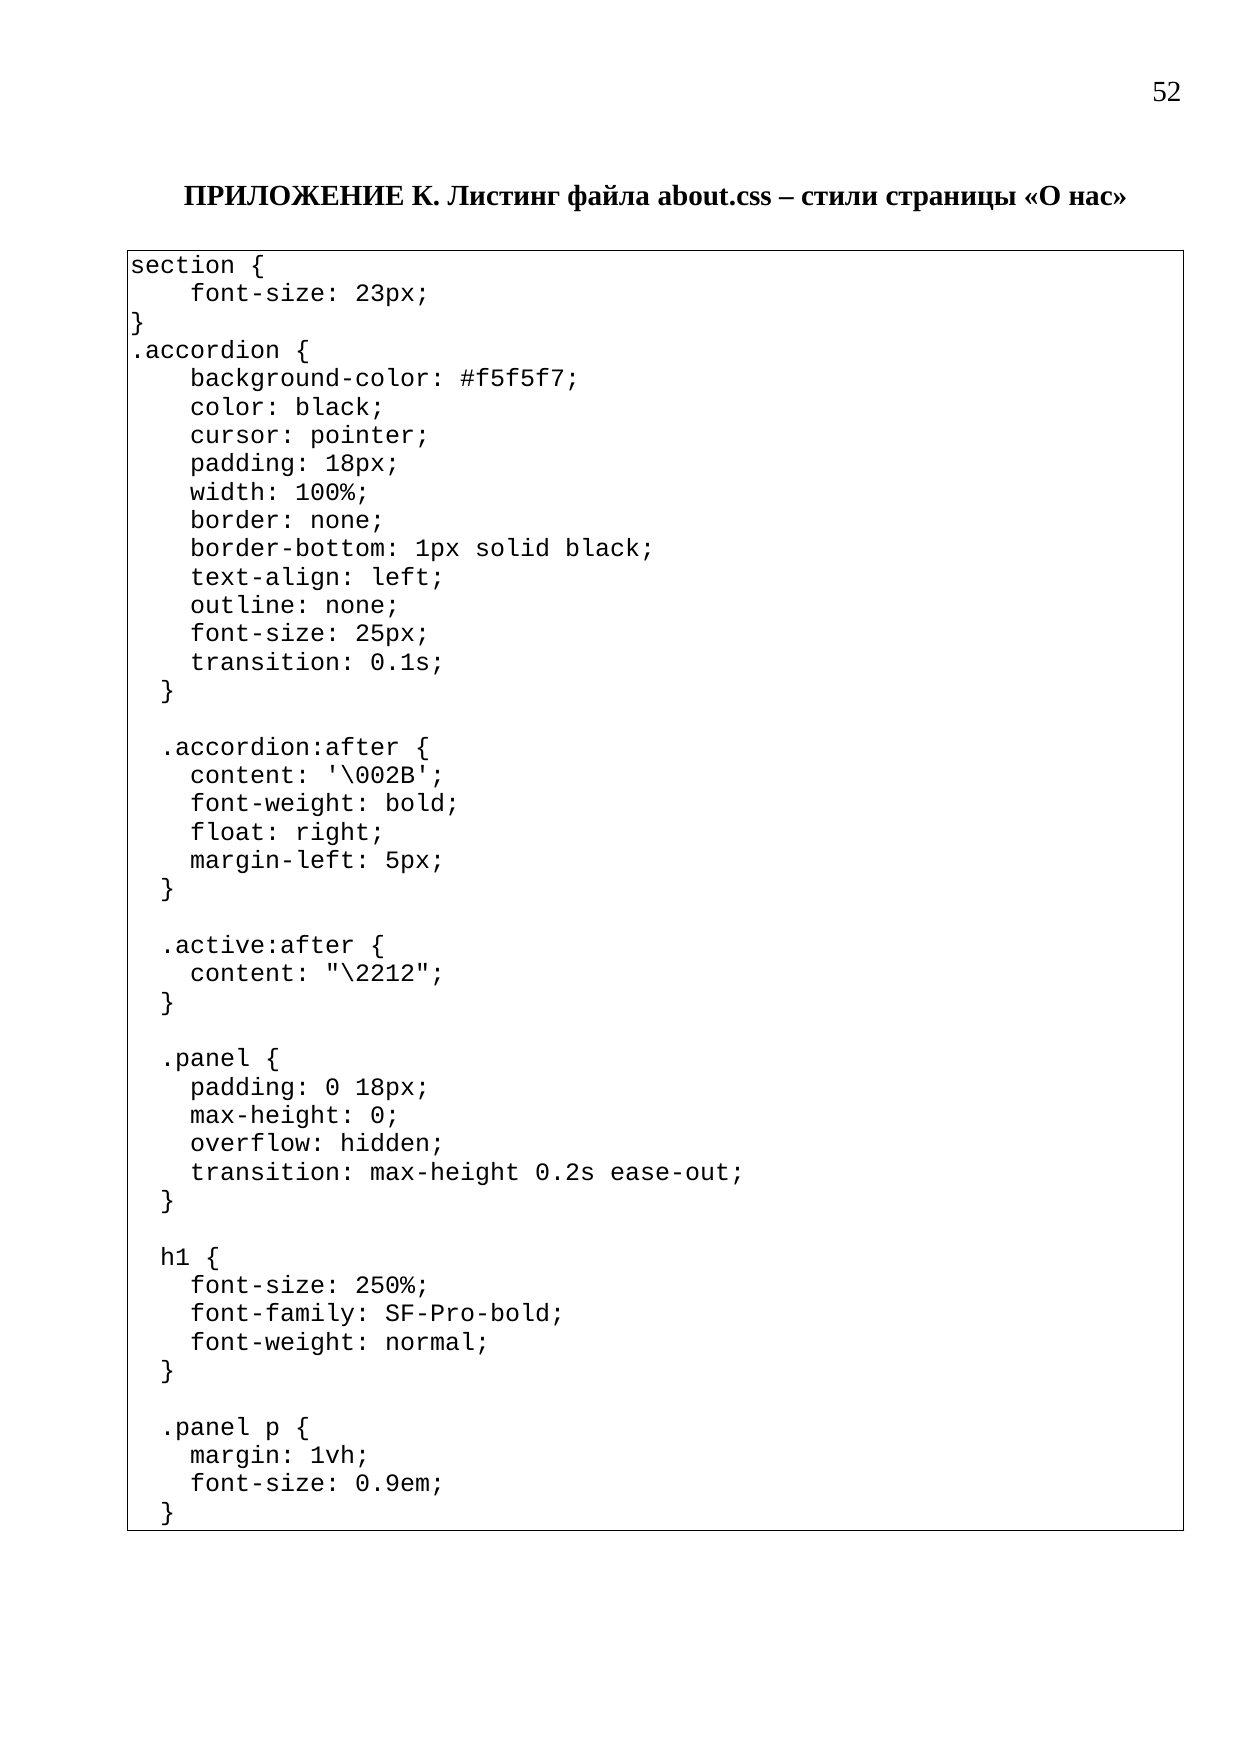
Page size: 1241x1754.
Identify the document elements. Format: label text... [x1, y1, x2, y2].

text .accordion:after { [130, 734, 1181, 763]
text background-color: #f5f5f7; [130, 366, 1181, 394]
text ПРИЛОЖЕНИЕ К. Листинг файла about.css – стили страницы «О нас» [130, 178, 1181, 212]
text font-size: 0.9em; [130, 1471, 1181, 1496]
text } [130, 1188, 1181, 1216]
text outline: none; [130, 593, 1181, 621]
text font-size: 23px; [130, 281, 1181, 309]
text transition: 0.1s; [130, 649, 1181, 678]
text content: "\2212"; [130, 961, 1181, 989]
text .accordion { [130, 338, 1181, 366]
text cursor: pointer; [130, 423, 1181, 451]
text } [130, 678, 1181, 706]
text } [130, 989, 1181, 1018]
text .panel { [130, 1046, 1181, 1074]
text padding: 0 18px; [130, 1074, 1181, 1103]
text font-size: 25px; [130, 621, 1181, 649]
text } [130, 309, 1181, 338]
text border-bottom: 1px solid black; [130, 536, 1181, 564]
text font-family: SF-Pro-bold; [130, 1301, 1181, 1329]
text } [128, 1496, 1183, 1530]
text text-align: left; [130, 564, 1181, 593]
text border: none; [130, 508, 1181, 536]
text overflow: hidden; [130, 1131, 1181, 1159]
text section { [128, 251, 1183, 281]
text } [130, 876, 1181, 904]
text font-weight: normal; [130, 1329, 1181, 1358]
text .panel p { [130, 1414, 1181, 1443]
text } [130, 1358, 1181, 1386]
text margin: 1vh; [130, 1443, 1181, 1471]
text color: black; [130, 394, 1181, 423]
text transition: max-height 0.2s ease-out; [130, 1159, 1181, 1188]
text margin-left: 5px; [130, 848, 1181, 876]
text h1 { [130, 1244, 1181, 1273]
text max-height: 0; [130, 1103, 1181, 1131]
text float: right; [130, 819, 1181, 848]
text font-size: 250%; [130, 1273, 1181, 1301]
text .active:after { [130, 933, 1181, 961]
text width: 100%; [130, 479, 1181, 508]
text font-weight: bold; [130, 791, 1181, 819]
text padding: 18px; [130, 451, 1181, 479]
text content: '\002B'; [130, 763, 1181, 791]
